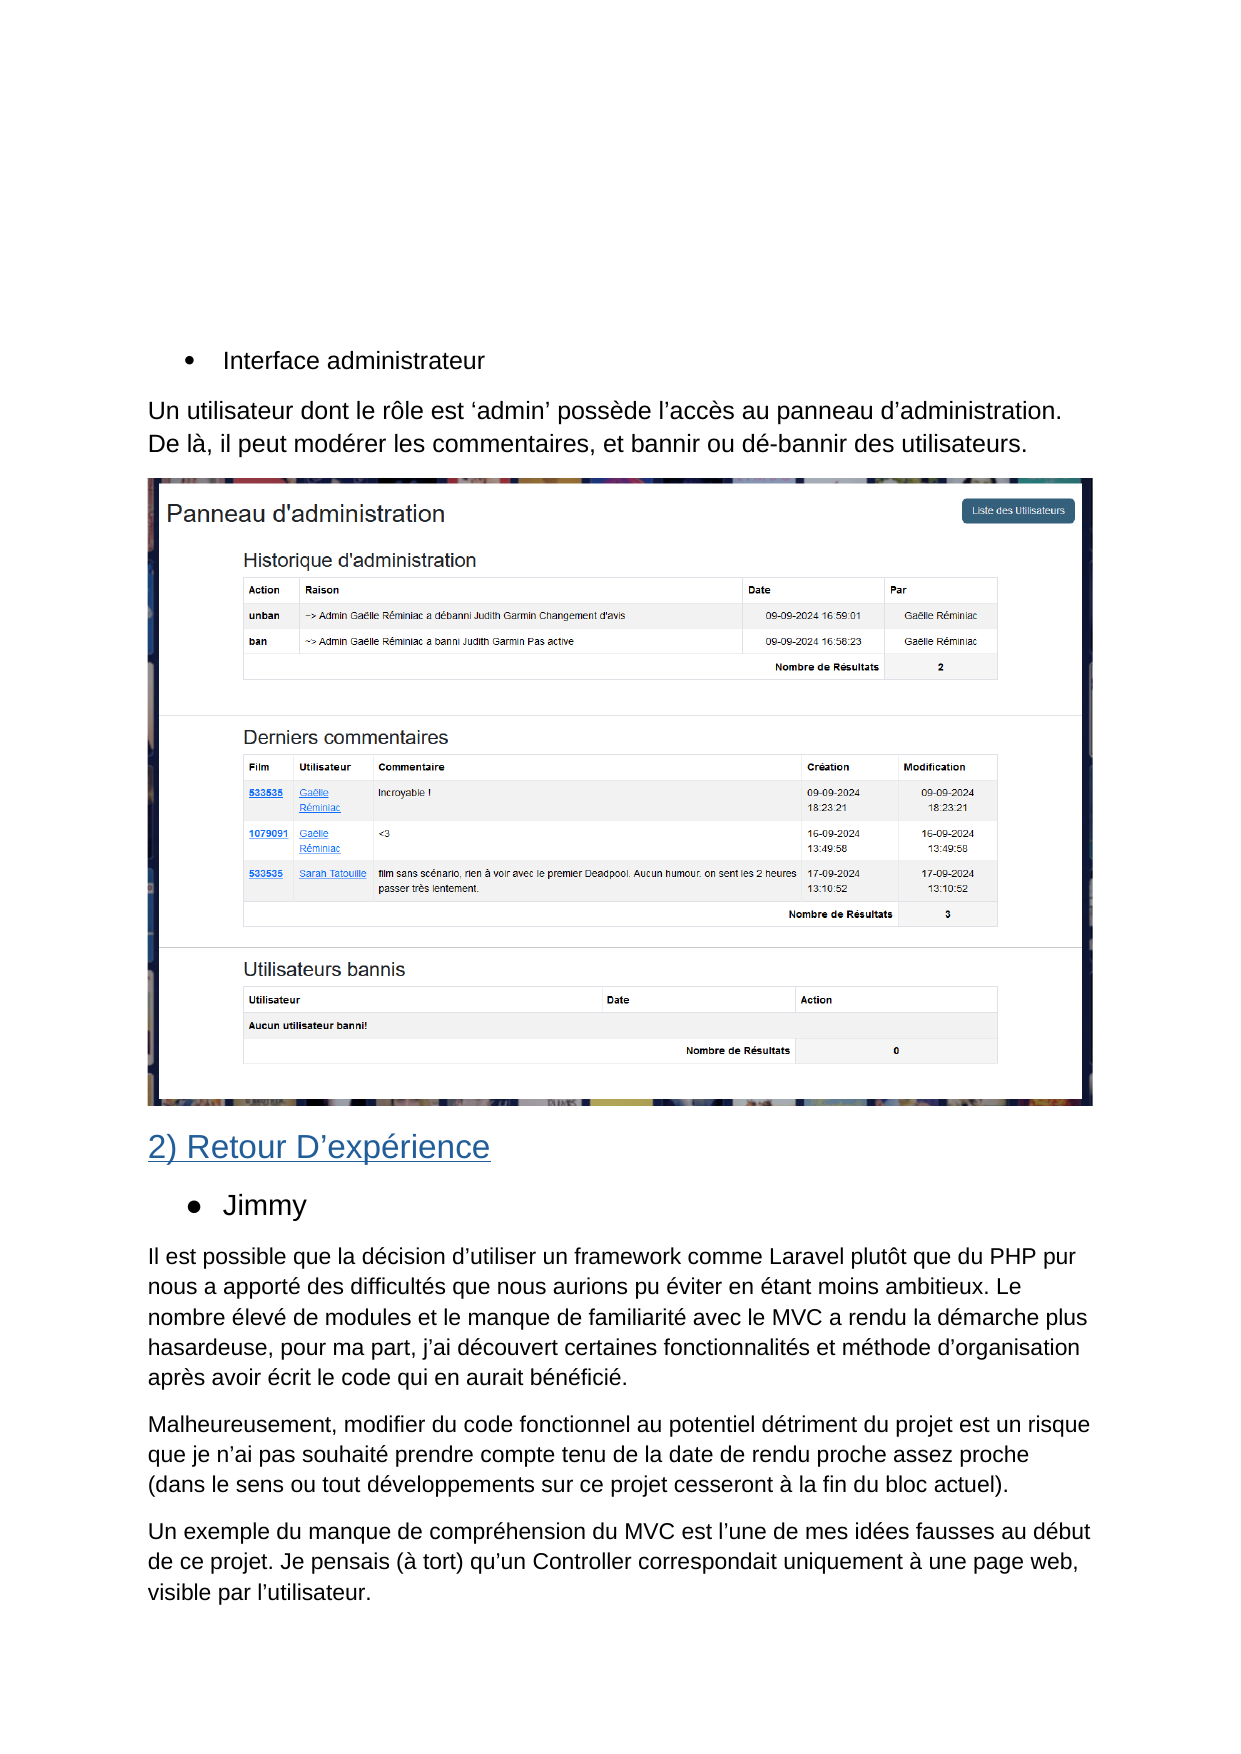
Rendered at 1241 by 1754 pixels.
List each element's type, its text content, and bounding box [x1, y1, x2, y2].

text Malheureusement, modifier du code fonctionnel au potentiel détriment du projet est un risque que je n’ai pas souhaité prendre compte tenu de la date de rendu proche assez proche (dans le sens ou tout développements sur ce projet cesseront à la fin du bloc actuel). [148, 1411, 1093, 1498]
text Un utilisateur dont le rôle est ‘admin’ possède l’accès au panneau d’administration. De là, il peut modérer les commentaires, et bannir ou dé-bannir des utilisateurs. [148, 396, 1093, 458]
picture [147, 478, 1093, 1106]
list Interface administrateur [185, 346, 1093, 375]
text Un exemple du manque de compréhension du MVC est l’une de mes idées fausses au début de ce projet. Je pensais (à tort) qu’un Controller correspondait uniquement à une page web, visible par l’utilisateur. [148, 1518, 1093, 1605]
list Jimmy [185, 1188, 1093, 1221]
text Il est possible que la décision d’utiliser un framework comme Laravel plutôt que du PHP pur nous a apporté des difficultés que nous aurions pu éviter en étant moins ambitieux. Le nombre élevé de modules et le manque de familiarité avec le MVC a rendu la démarche plus hasardeuse, pour ma part, j’ai découvert certaines fonctionnalités et méthode d’organisation après avoir écrit le code qui en aurait bénéficié. [148, 1243, 1093, 1390]
text 2) Retour D’expérience [148, 1127, 1093, 1166]
